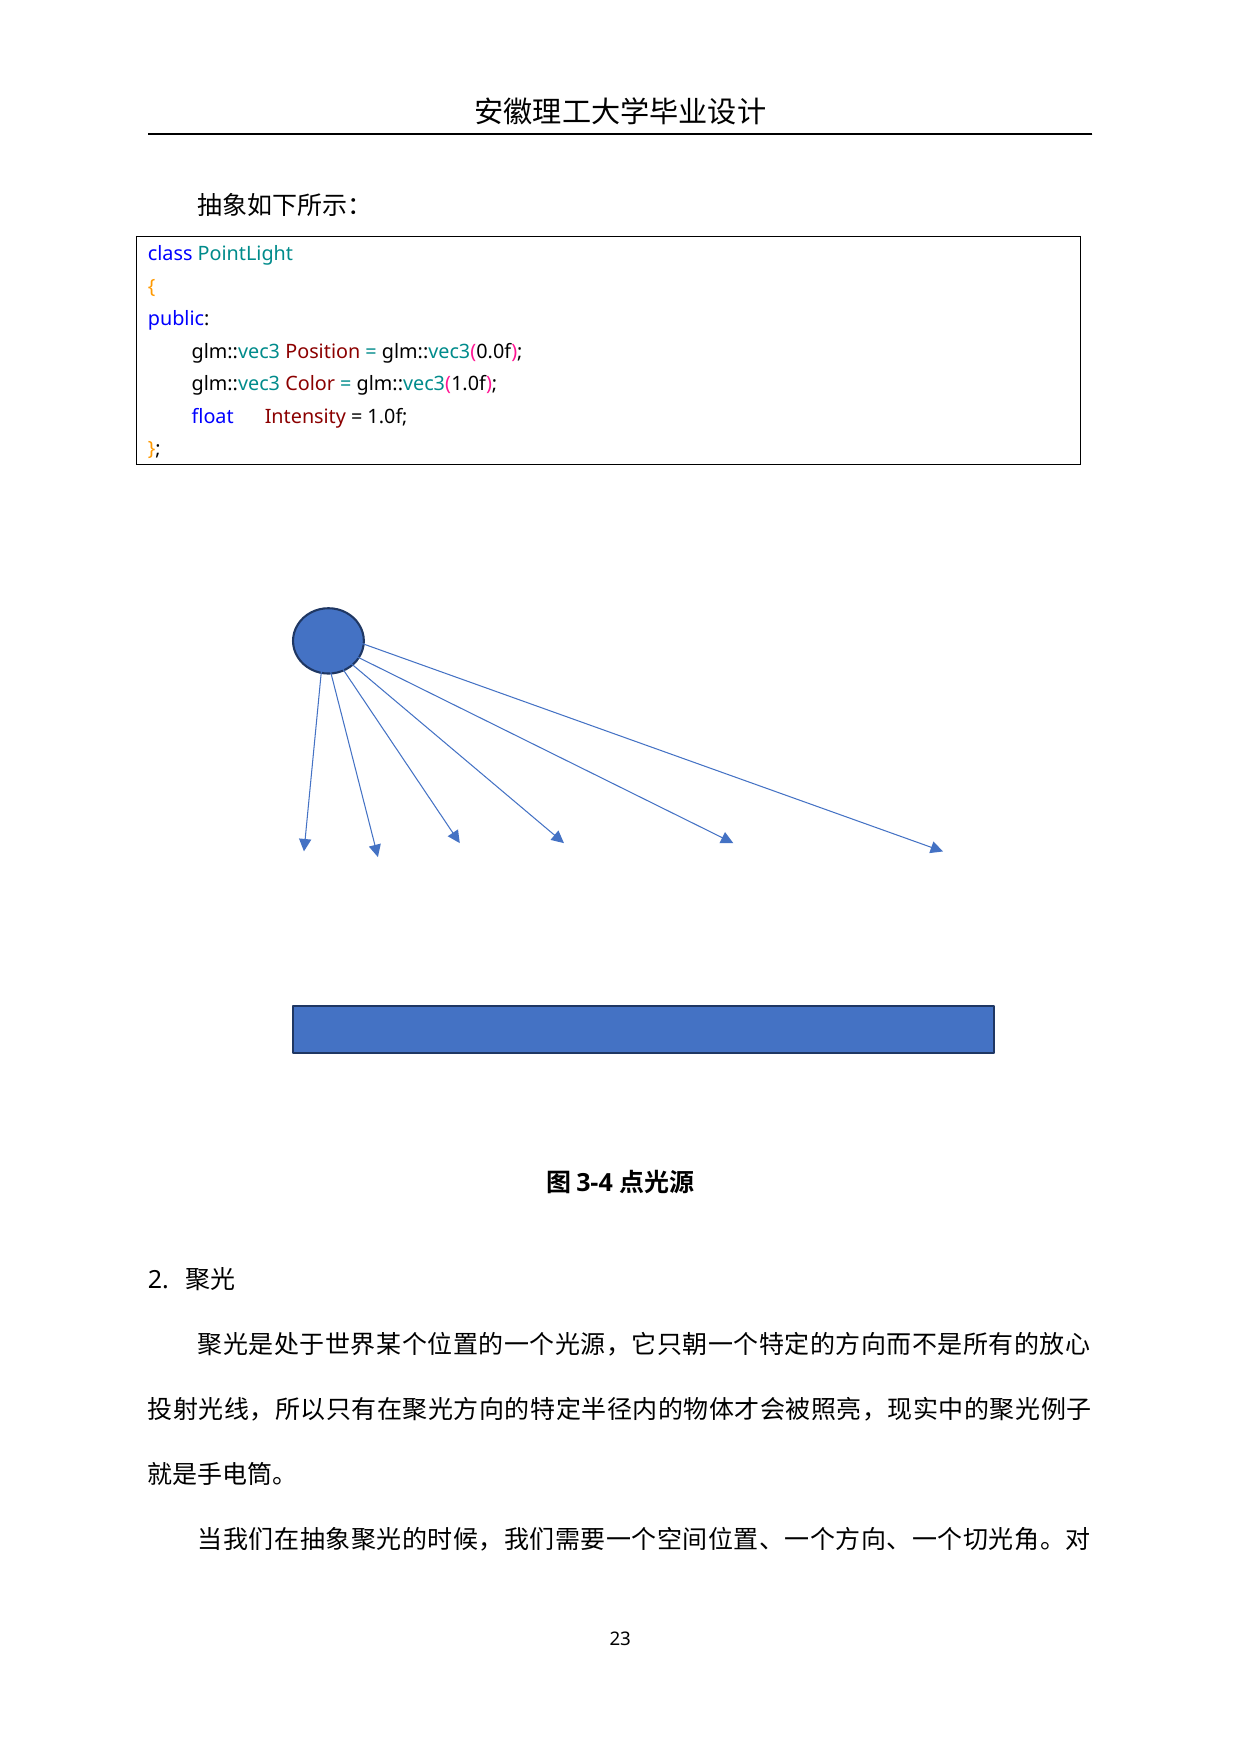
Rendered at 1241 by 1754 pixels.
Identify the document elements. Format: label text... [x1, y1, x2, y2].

text 聚光是处于世界某个位置的一个光源，它只朝一个特定的方向而不是所有的放心投射光线，所以只有在聚光方向的特定半径内的物体才会被照亮，现实中的聚光例子就是手电筒。 [148, 1310, 1092, 1505]
table_header class PointLight { public: glm::vec3 Position = glm::vec3(0.0f); glm::vec3 Color = glm::vec3(1.0f); float Intensity = 1.0f; }; [137, 237, 1080, 464]
list 聚光 [148, 1245, 1092, 1310]
text 抽象如下所示： [148, 171, 1092, 236]
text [148, 1505, 1092, 1570]
text 图3-4 点光源 [148, 1148, 1092, 1213]
